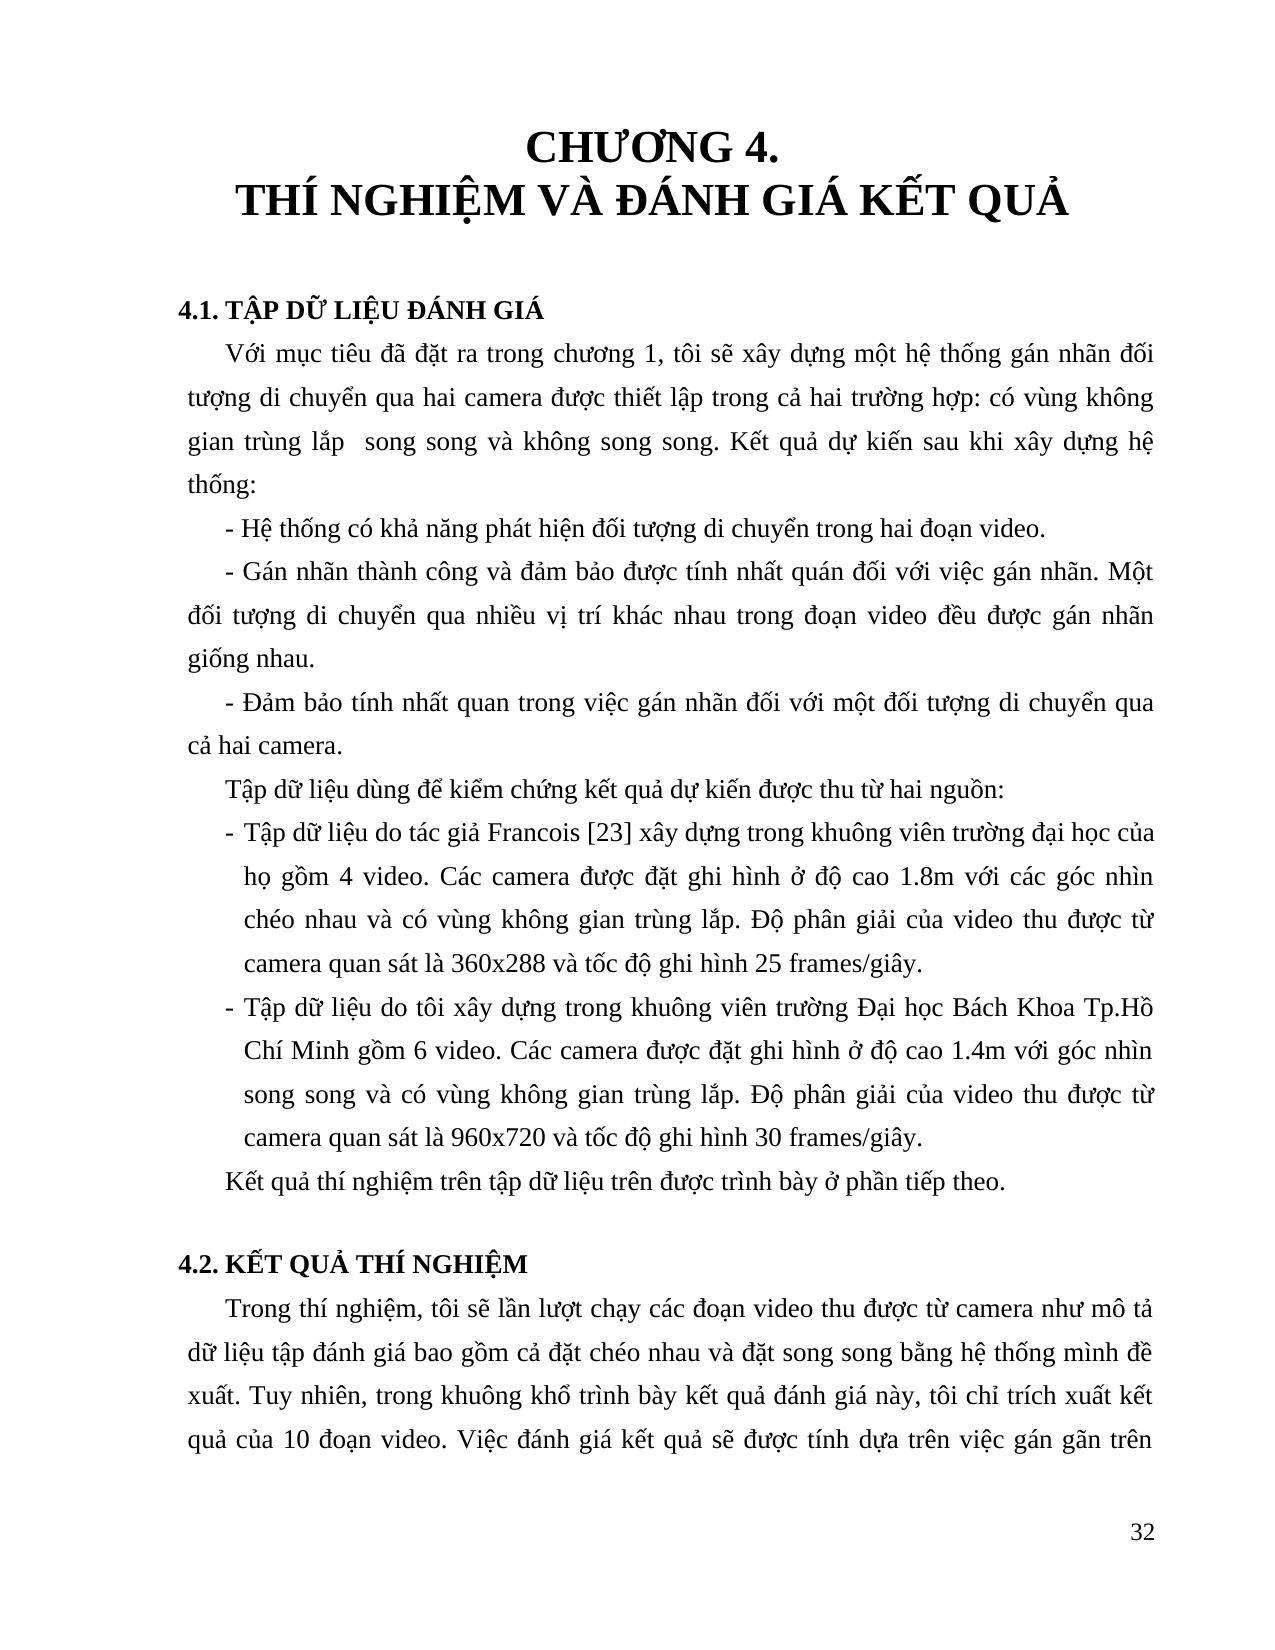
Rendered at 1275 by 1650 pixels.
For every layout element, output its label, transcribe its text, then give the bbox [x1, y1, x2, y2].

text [187, 1292, 1155, 1454]
text - Đảm bảo tính nhất quan trong việc gán nhãn đối với một đối tượng di chuyển qua cả hai camera. [187, 686, 1155, 761]
text - Gán nhãn thành công và đảm bảo được tính nhất quán đối với việc gán nhãn. Một đối tượng di chuyển qua nhiều vị trí khác nhau trong đoạn video đều được gán nhãn giống nhau. [187, 555, 1155, 673]
text Tập dữ liệu dùng để kiểm chứng kết quả dự kiến được thu từ hai nguồn: [187, 773, 1155, 804]
text - Hệ thống có khả năng phát hiện đối tượng di chuyển trong hai đoạn video. [187, 512, 1155, 543]
text Với mục tiêu đã đặt ra trong chương 1, tôi sẽ xây dựng một hệ thống gán nhãn đối tượng di chuyển qua hai camera được thiết lập trong cả hai trường hợp: có vùng không gian trùng lắp song song và không song song. Kết quả dự kiến sau khi xây dựng hệ thống: [187, 337, 1155, 499]
list TẬP DỮ LIỆU ĐÁNH GIÁ [178, 294, 1155, 325]
list KẾT QUẢ THÍ NGHIỆM [178, 1248, 1155, 1280]
list Tập dữ liệu do tác giả Francois [23] xây dựng trong khuông viên trường đại học của họ gồm 4 video. Các camera được đặt ghi hình ở độ cao 1.8m với các góc nhìn chéo nhau và có vùng không gian trùng lắp. Độ phân giải của video thu được từ camera quan sát là 360x288 và tốc độ ghi hình 25 frames/giây. [225, 816, 1155, 978]
text THÍ NGHIỆM VÀ ĐÁNH GIÁ KẾT QUẢ [150, 173, 1155, 225]
list Tập dữ liệu do tôi xây dựng trong khuông viên trường Đại học Bách Khoa Tp.Hồ Chí Minh gồm 6 video. Các camera được đặt ghi hình ở độ cao 1.4m với góc nhìn song song và có vùng không gian trùng lắp. Độ phân giải của video thu được từ camera quan sát là 960x720 và tốc độ ghi hình 30 frames/giây. [225, 991, 1155, 1152]
subtitle CHƯƠNG 4. [150, 120, 1155, 173]
list Kết quả thí nghiệm trên tập dữ liệu trên được trình bày ở phần tiếp theo. [225, 1165, 1155, 1196]
